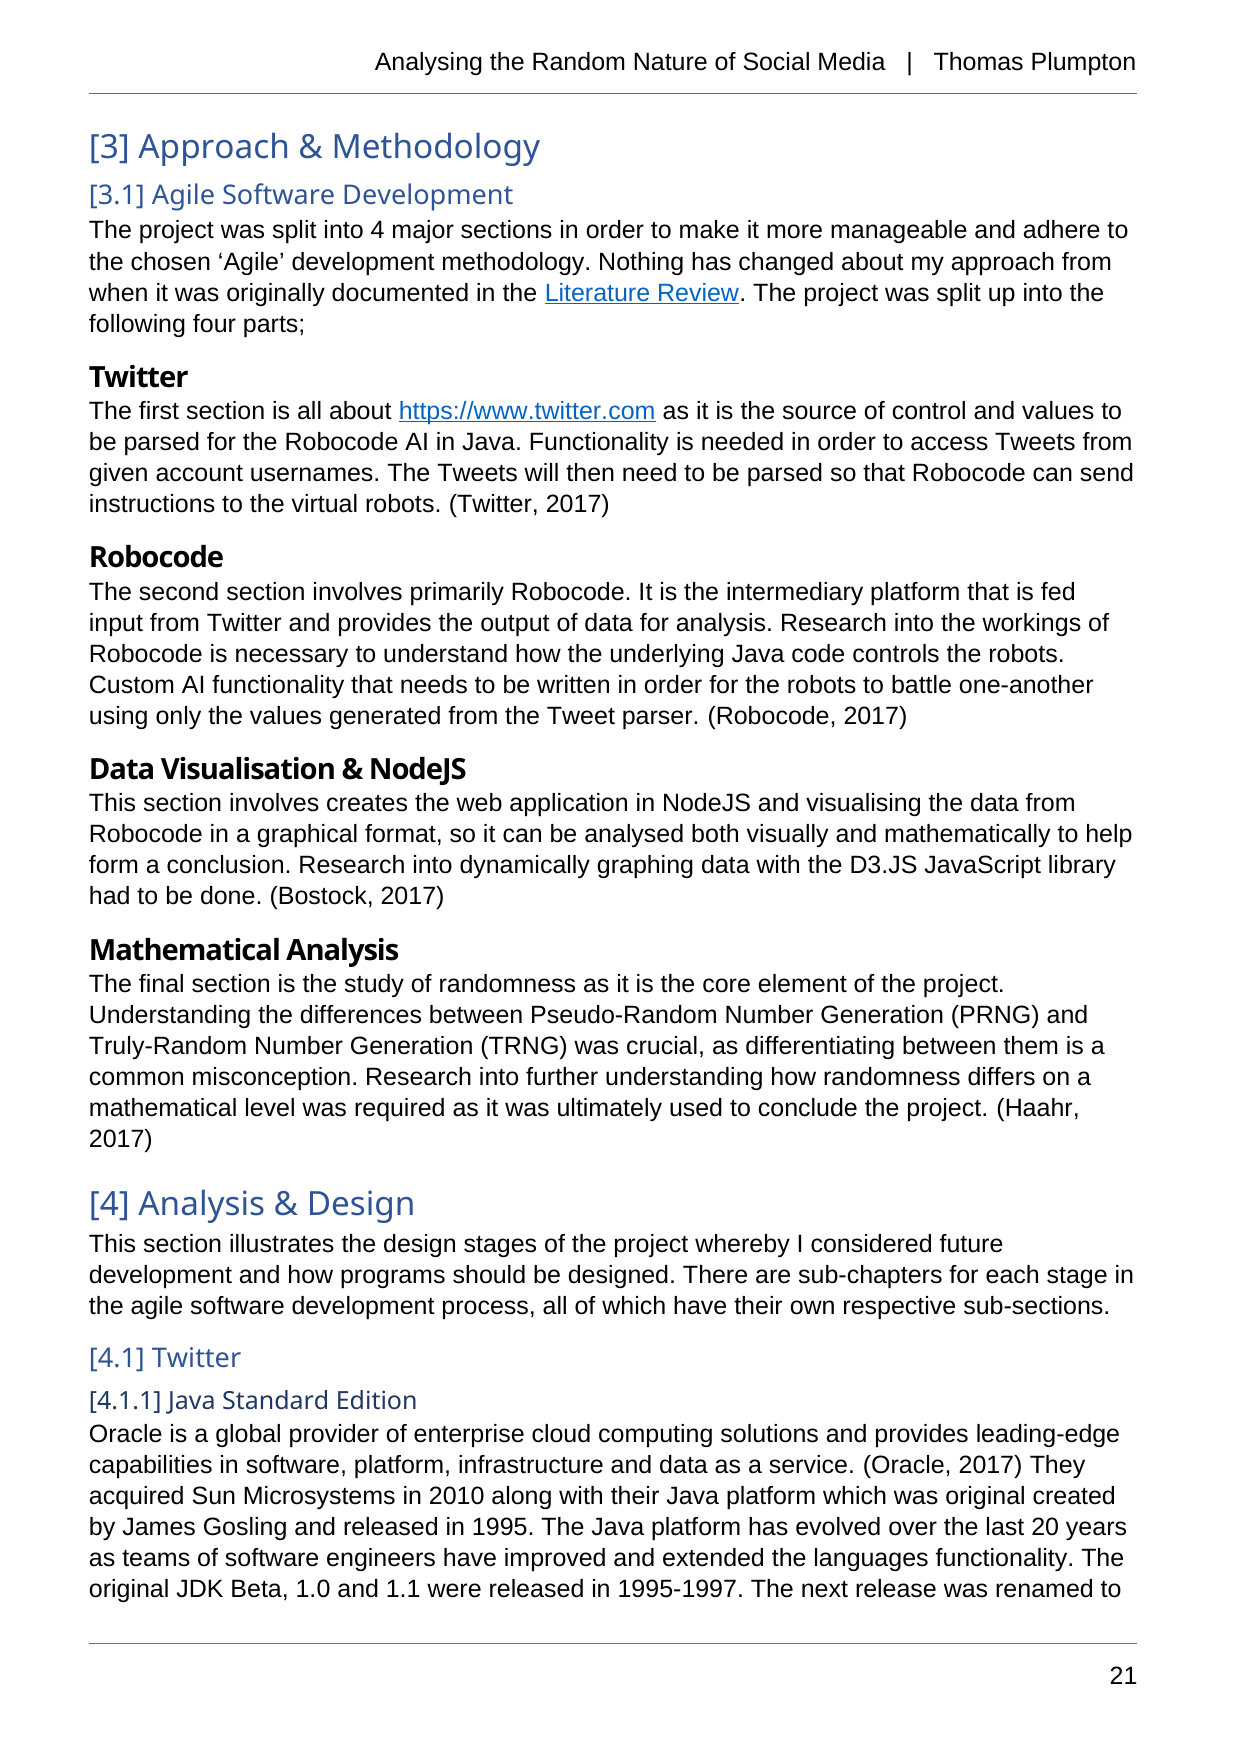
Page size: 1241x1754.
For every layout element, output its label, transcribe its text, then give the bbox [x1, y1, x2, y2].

text The first section is all about https://www.twitter.com as it is the source of control and values to be parsed for the Robocode AI in Java. Functionality is needed in order to access Tweets from given account usernames. The Tweets will then need to be parsed so that Robocode can send instructions to the virtual robots. [89, 396, 1137, 518]
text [89, 1419, 1137, 1603]
text The project was split into 4 major sections in order to make it more manageable and adhere to the chosen ‘Agile’ development methodology. Nothing has changed about my approach from when it was originally documented in the Literature Review. The project was split up into the following four parts; [89, 215, 1137, 337]
subtitle [4.1] Twitter [89, 1338, 1137, 1375]
subtitle [4] Analysis & Design [89, 1180, 1137, 1225]
title Robocode [89, 537, 1137, 576]
subtitle [3.1] Agile Software Development [89, 176, 1137, 212]
list This section involves creates the web application in NodeJS and visualising the data from Robocode in a graphical format, so it can be analysed both visually and mathematically to help form a conclusion. Research into dynamically graphing data with the D3.JS JavaScript library had to be done. [89, 788, 1137, 910]
title Twitter [89, 356, 1137, 396]
subtitle [3] Approach & Methodology [89, 122, 1137, 168]
subtitle [4.1.1] Java Standard Edition [89, 1382, 1137, 1417]
title Mathematical Analysis [89, 929, 1137, 968]
text This section illustrates the design stages of the project whereby I considered future development and how programs should be designed. There are sub-chapters for each stage in the agile software development process, all of which have their own respective sub-sections. [89, 1229, 1137, 1319]
list The final section is the study of randomness as it is the core element of the project. Understanding the differences between Pseudo-Random Number Generation (PRNG) and Truly-Random Number Generation (TRNG) was crucial, as differentiating between them is a common misconception. Research into further understanding how randomness differs on a mathematical level was required as it was ultimately used to conclude the project. [89, 968, 1137, 1152]
title Data Visualisation & NodeJS [89, 748, 1137, 788]
text The second section involves primarily Robocode. It is the intermediary platform that is fed input from Twitter and provides the output of data for analysis. Research into the workings of Robocode is necessary to understand how the underlying Java code controls the robots. Custom AI functionality that needs to be written in order for the robots to battle one-another using only the values generated from the Tweet parser. [89, 576, 1137, 729]
